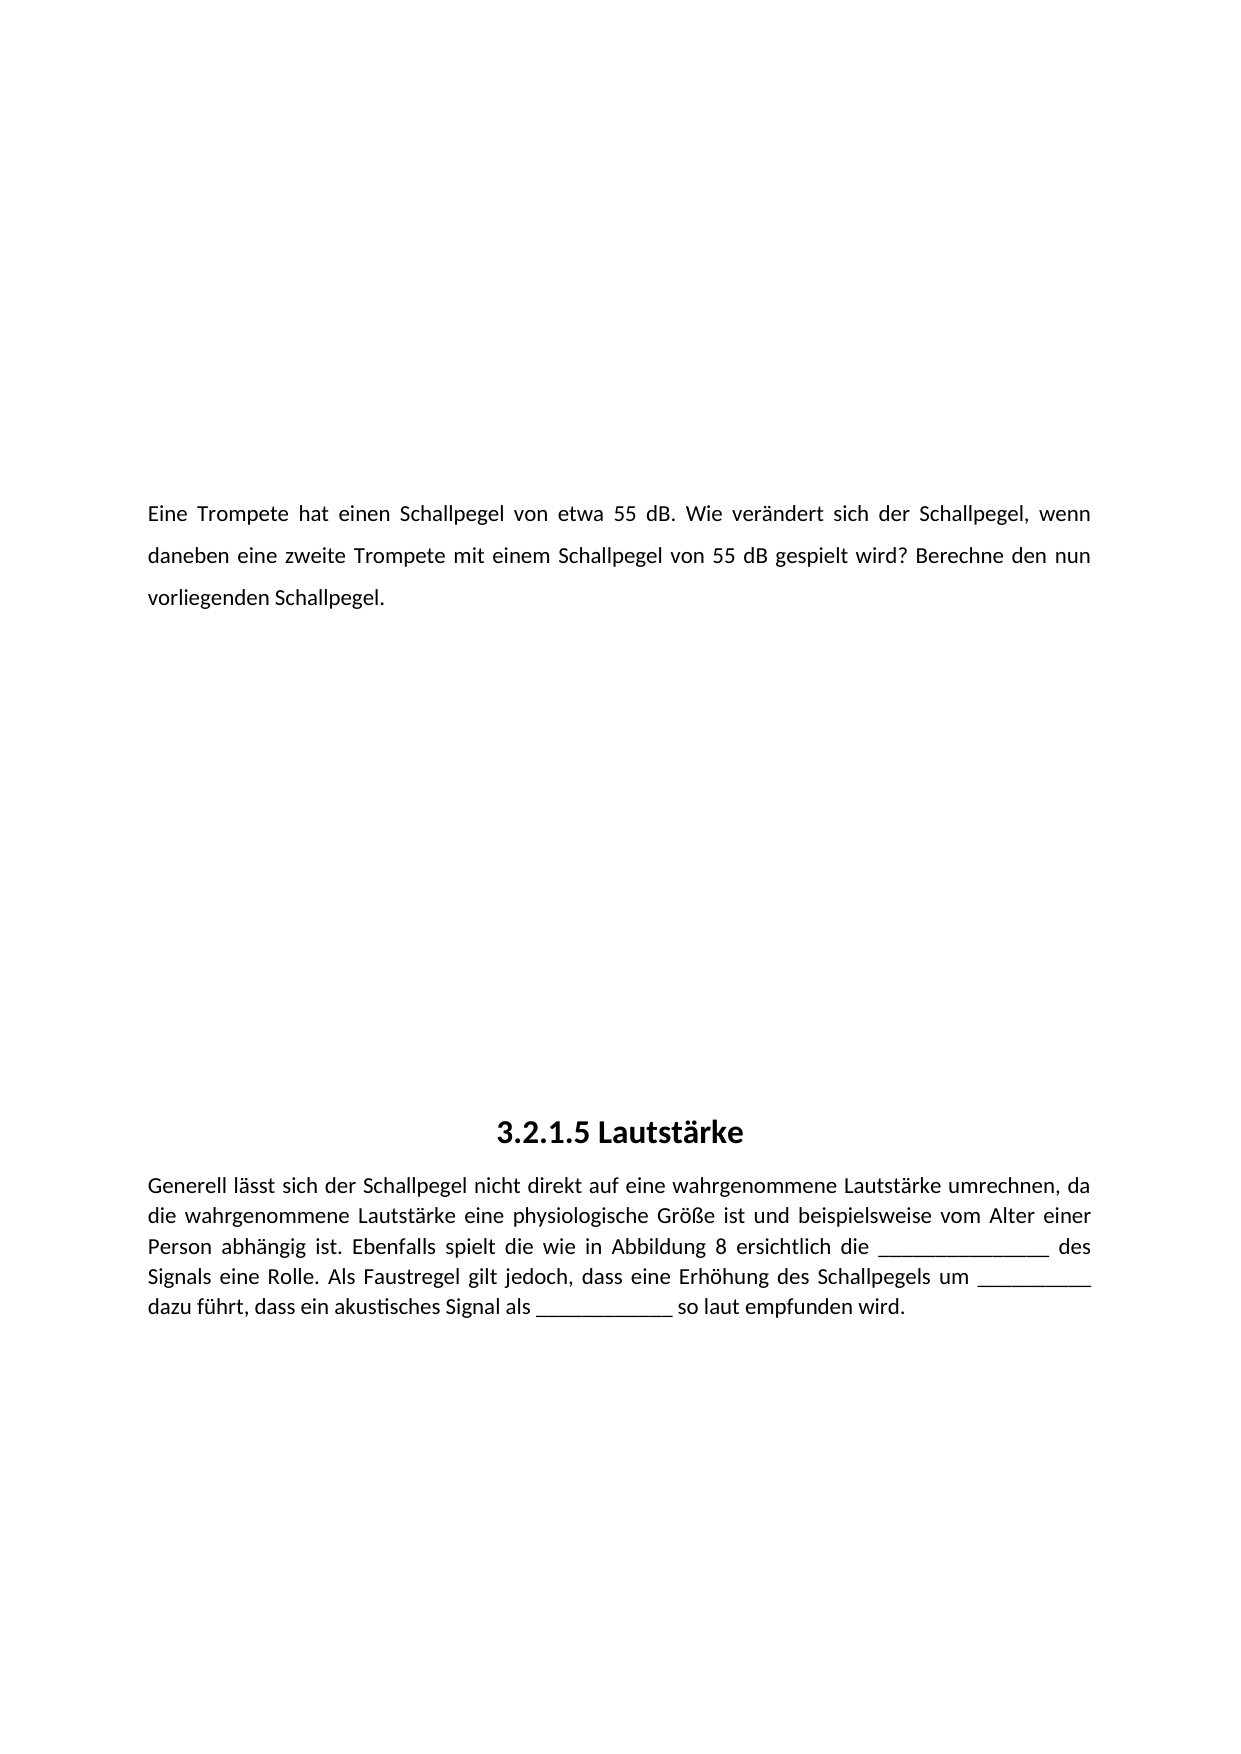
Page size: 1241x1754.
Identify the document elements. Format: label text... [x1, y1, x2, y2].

text Generell lässt sich der Schallpegel nicht direkt auf eine wahrgenommene Lautstärke umrechnen, da die wahrgenommene Lautstärke eine physiologische Größe ist und beispielsweise vom Alter einer Person abhängig ist. Ebenfalls spielt die wie in Abbildung 8 ersichtlich die _______________ des Signals eine Rolle. Als Faustregel gilt jedoch, dass eine Erhöhung des Schallpegels um __________ dazu führt, dass ein akustisches Signal als ____________ so laut empfunden wird. [148, 1171, 1093, 1320]
text 3.2.1.5 Lautstärke [148, 1111, 1093, 1152]
text Eine Trompete hat einen Schallpegel von etwa 55 dB. Wie verändert sich der Schallpegel, wenn daneben eine zweite Trompete mit einem Schallpegel von 55 dB gespielt wird? Berechne den nun vorliegenden Schallpegel. [148, 499, 1093, 611]
